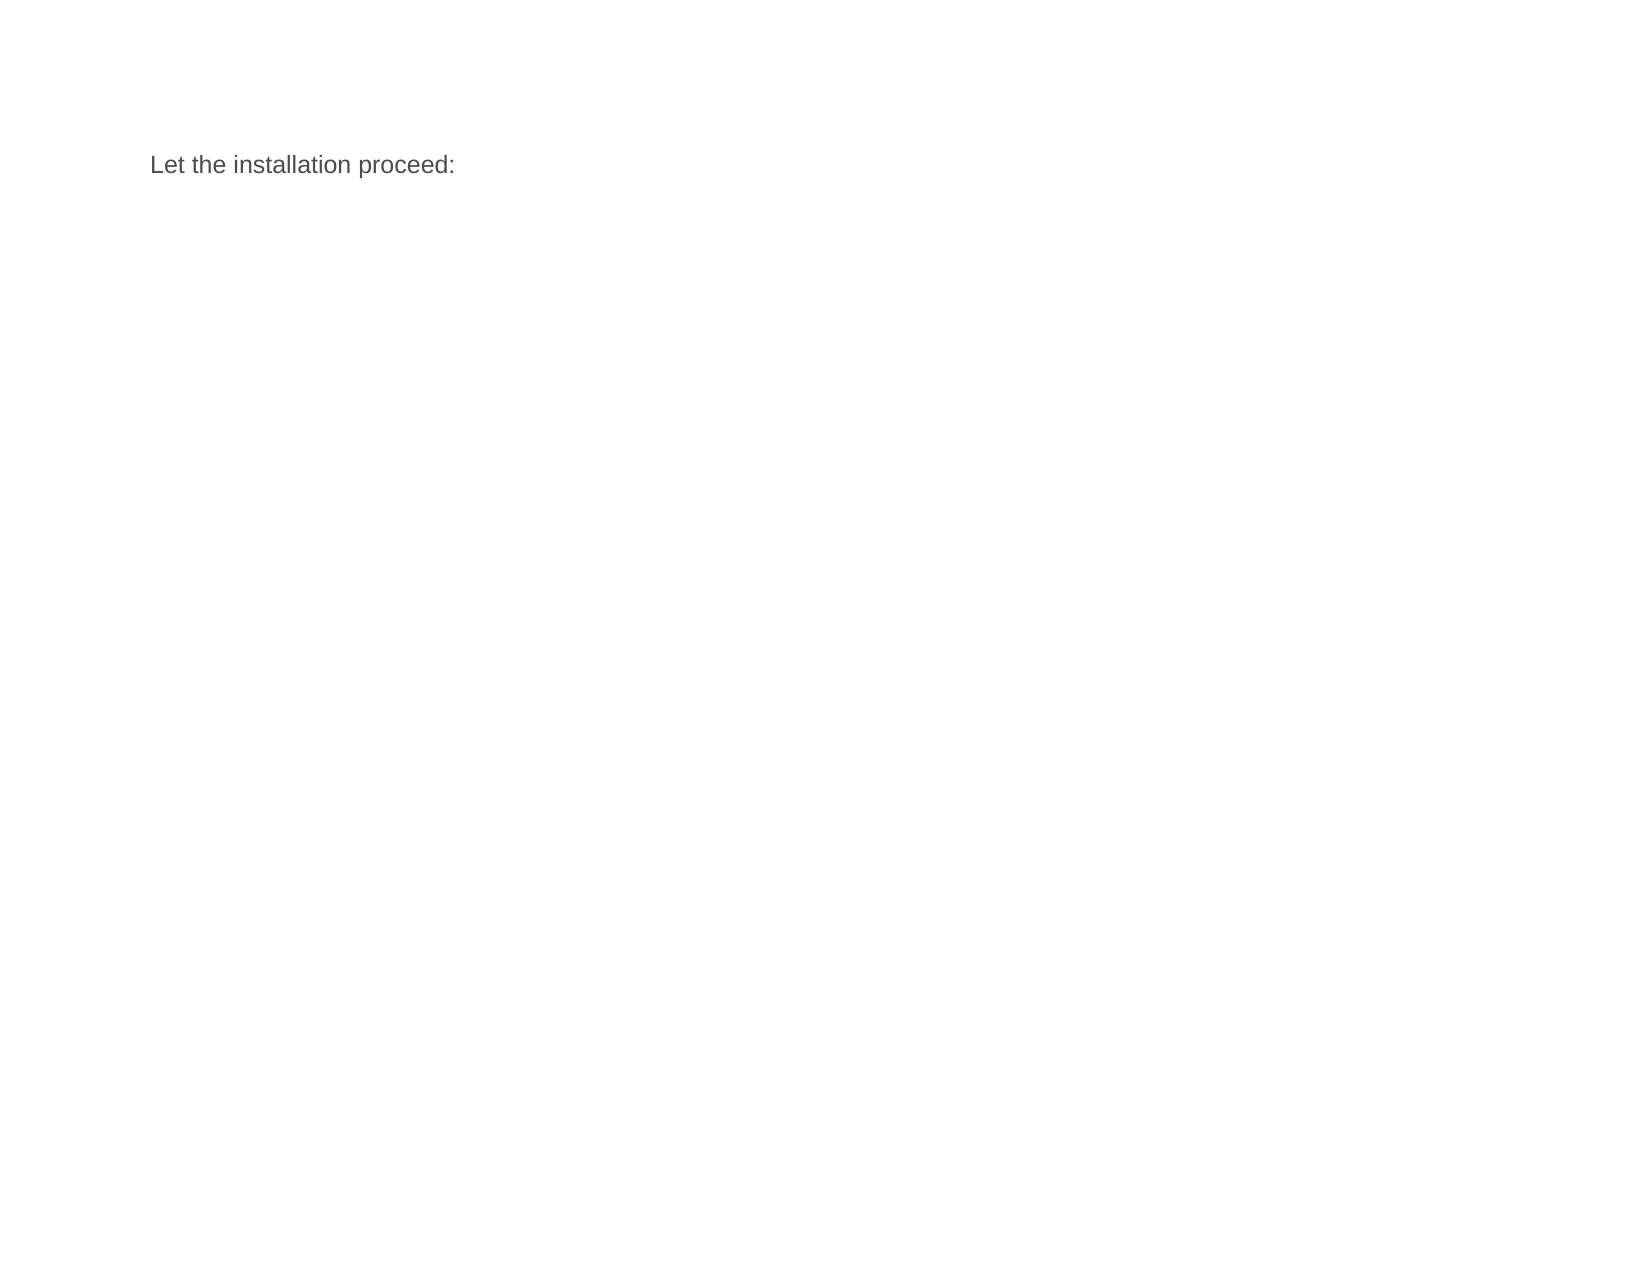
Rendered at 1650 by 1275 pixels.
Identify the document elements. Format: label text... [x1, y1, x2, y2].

text Let the installation proceed: [150, 150, 1500, 179]
